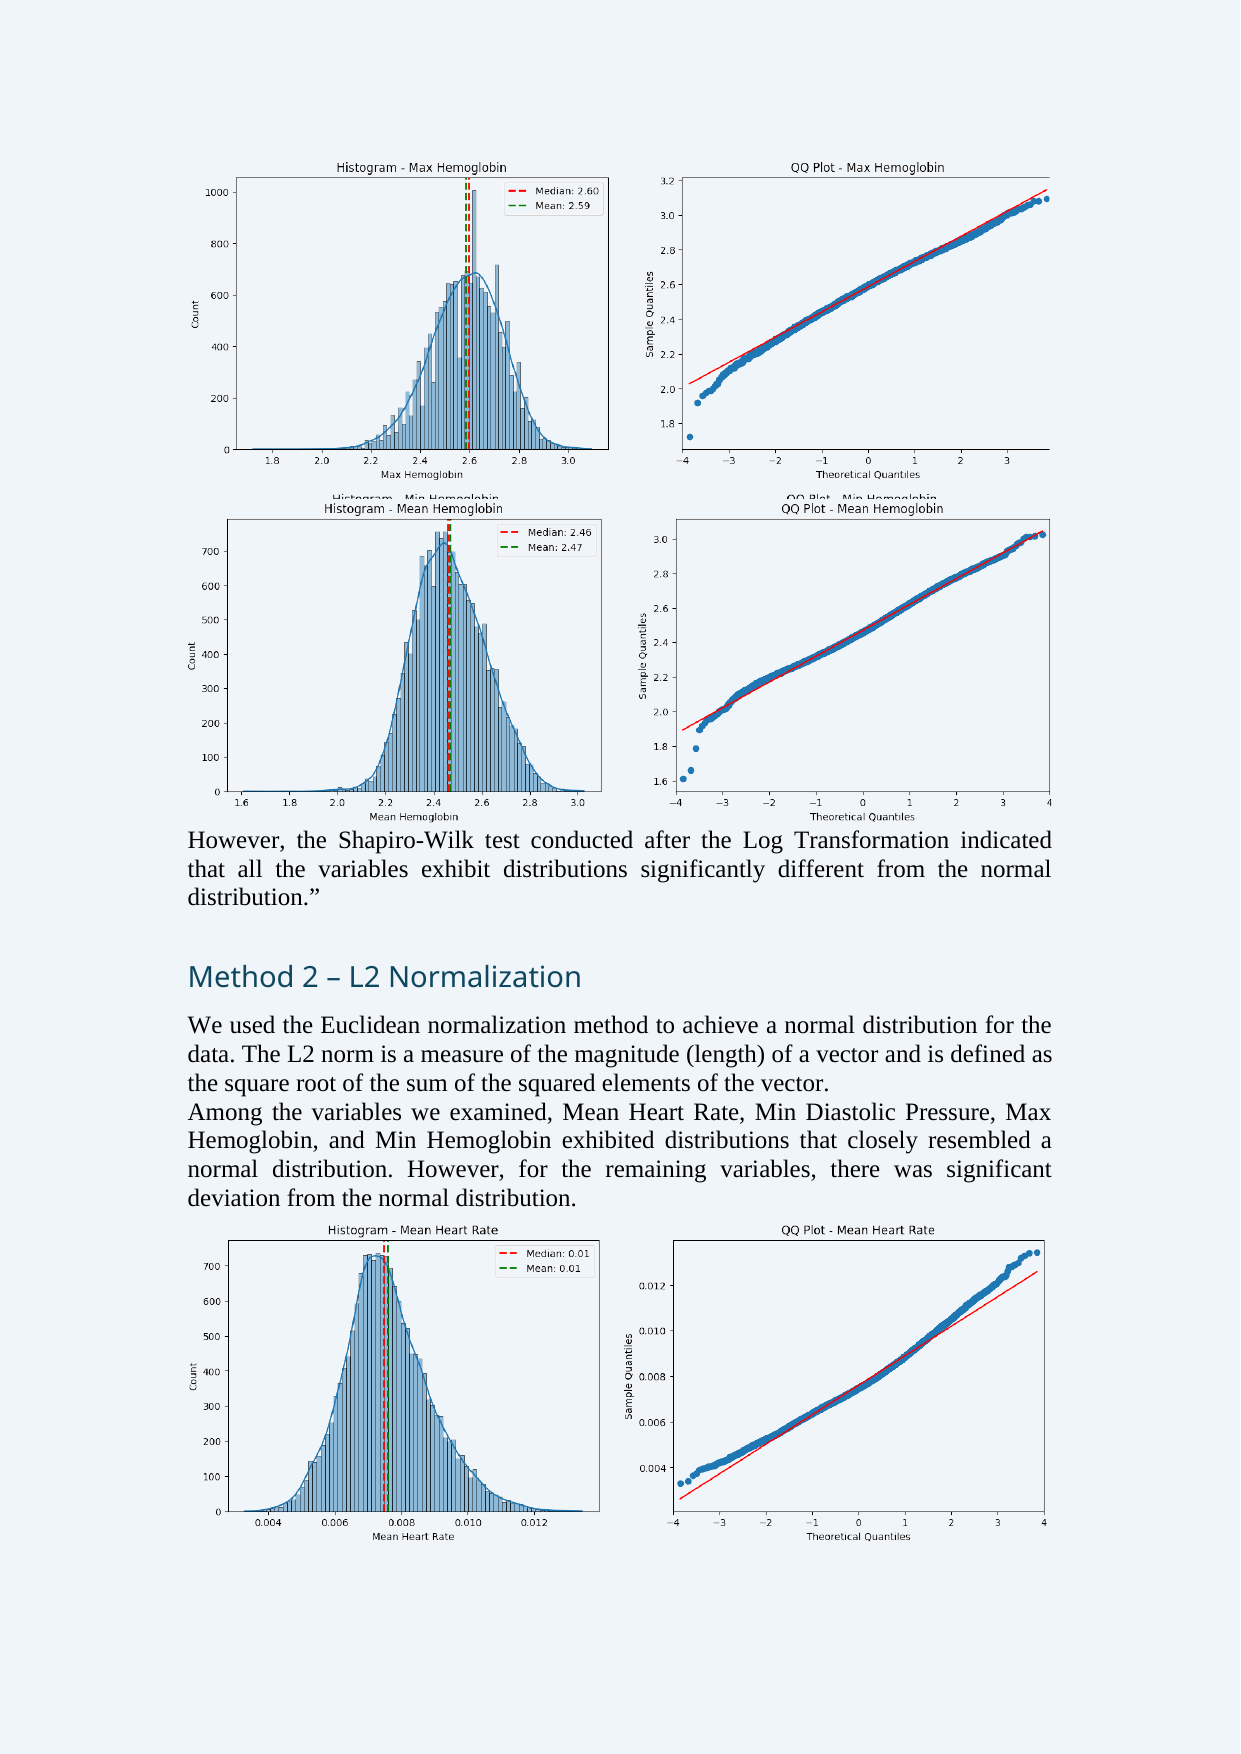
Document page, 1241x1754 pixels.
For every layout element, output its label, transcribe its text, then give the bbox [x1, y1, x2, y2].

subtitle Method 2 – L2 Normalization [187, 957, 1053, 996]
text However, the Shapiro-Wilk test conducted after the Log Transformation indicated that all the variables exhibit distributions significantly different from the normal distribution.” [187, 825, 1053, 911]
text We used the Euclidean normalization method to achieve a normal distribution for the data. The L2 norm is a measure of the magnitude (length) of a vector and is defined as the square root of the sum of the squared elements of the vector. [187, 1011, 1053, 1097]
text Among the variables we examined, Mean Heart Rate, Min Diastolic Pressure, Max Hemoglobin, and Min Hemoglobin exhibited distributions that closely resembled a normal distribution. However, for the remaining variables, there was significant deviation from the normal distribution. [187, 1097, 1053, 1212]
picture [187, 150, 1052, 825]
picture [187, 1211, 1047, 1542]
